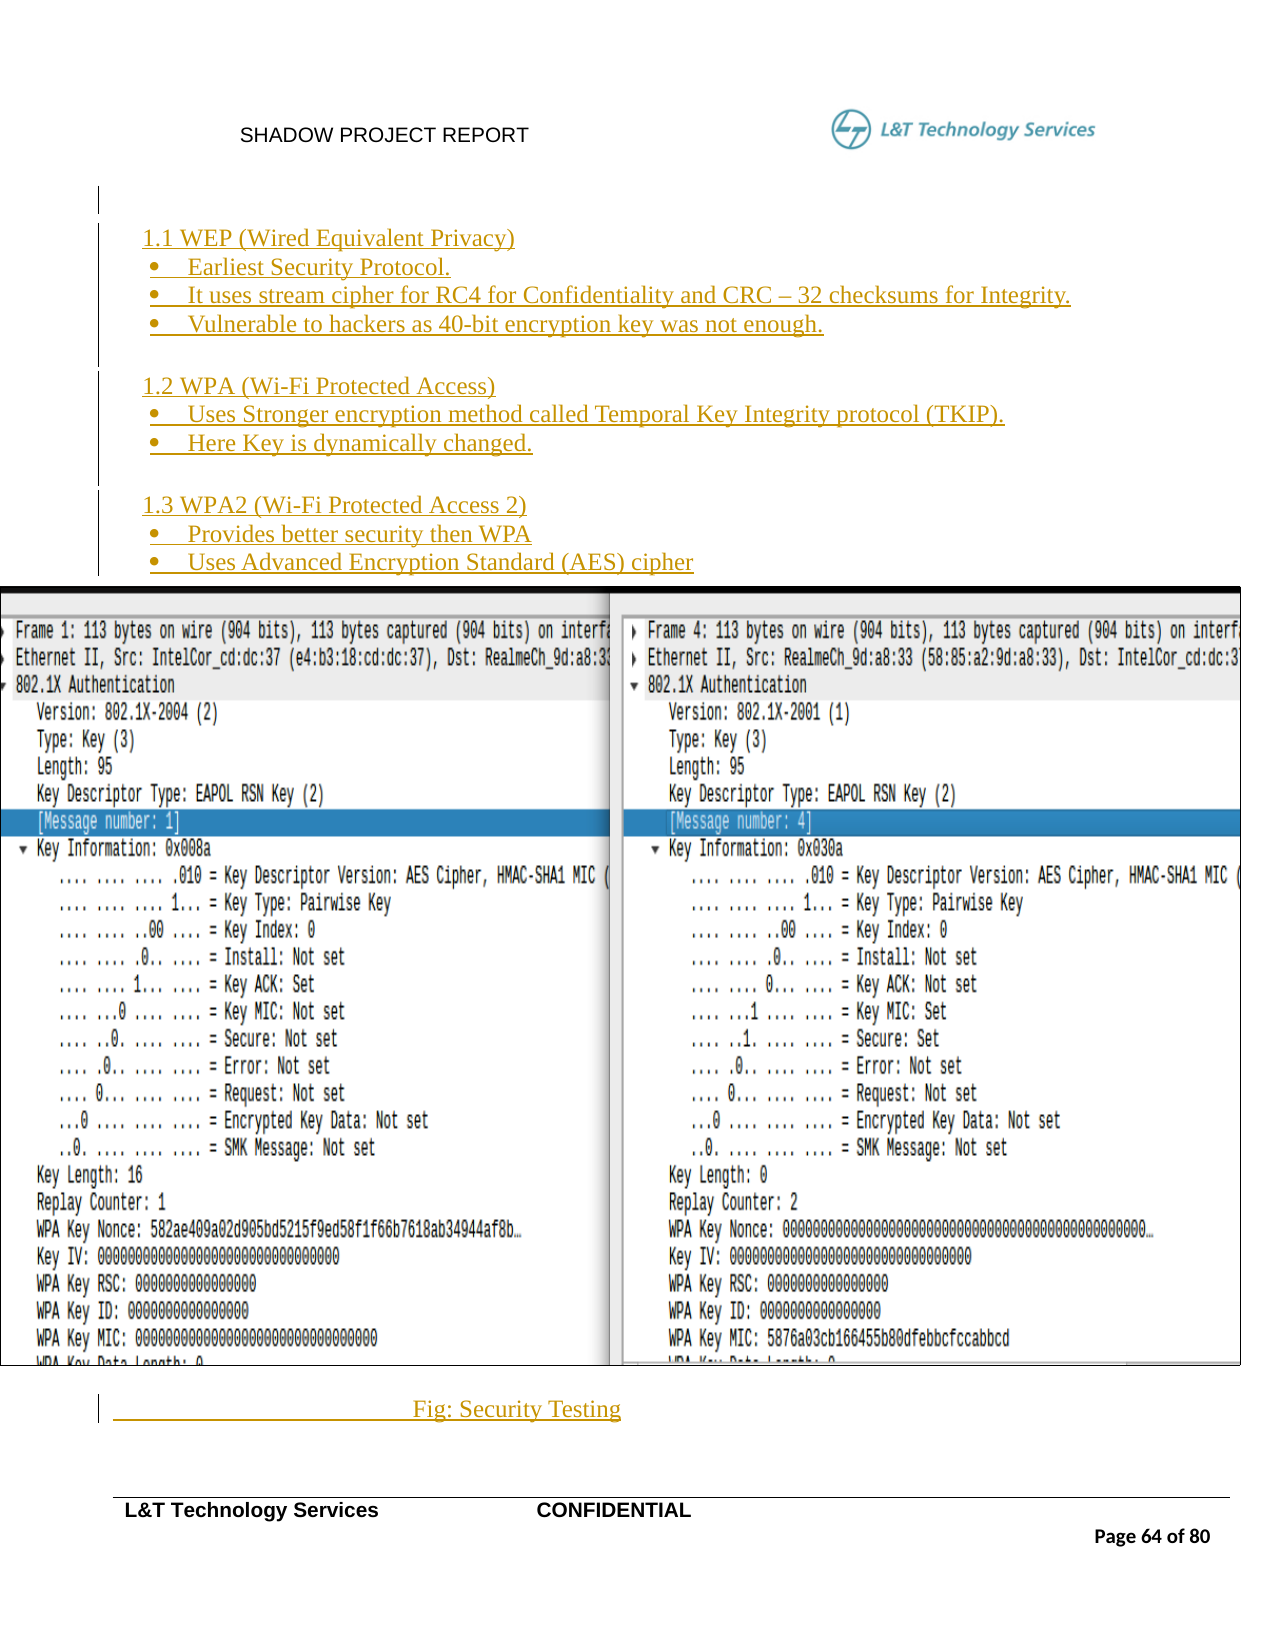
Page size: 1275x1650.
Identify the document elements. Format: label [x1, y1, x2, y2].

picture [1, 588, 1240, 1365]
picture [829, 98, 1097, 162]
